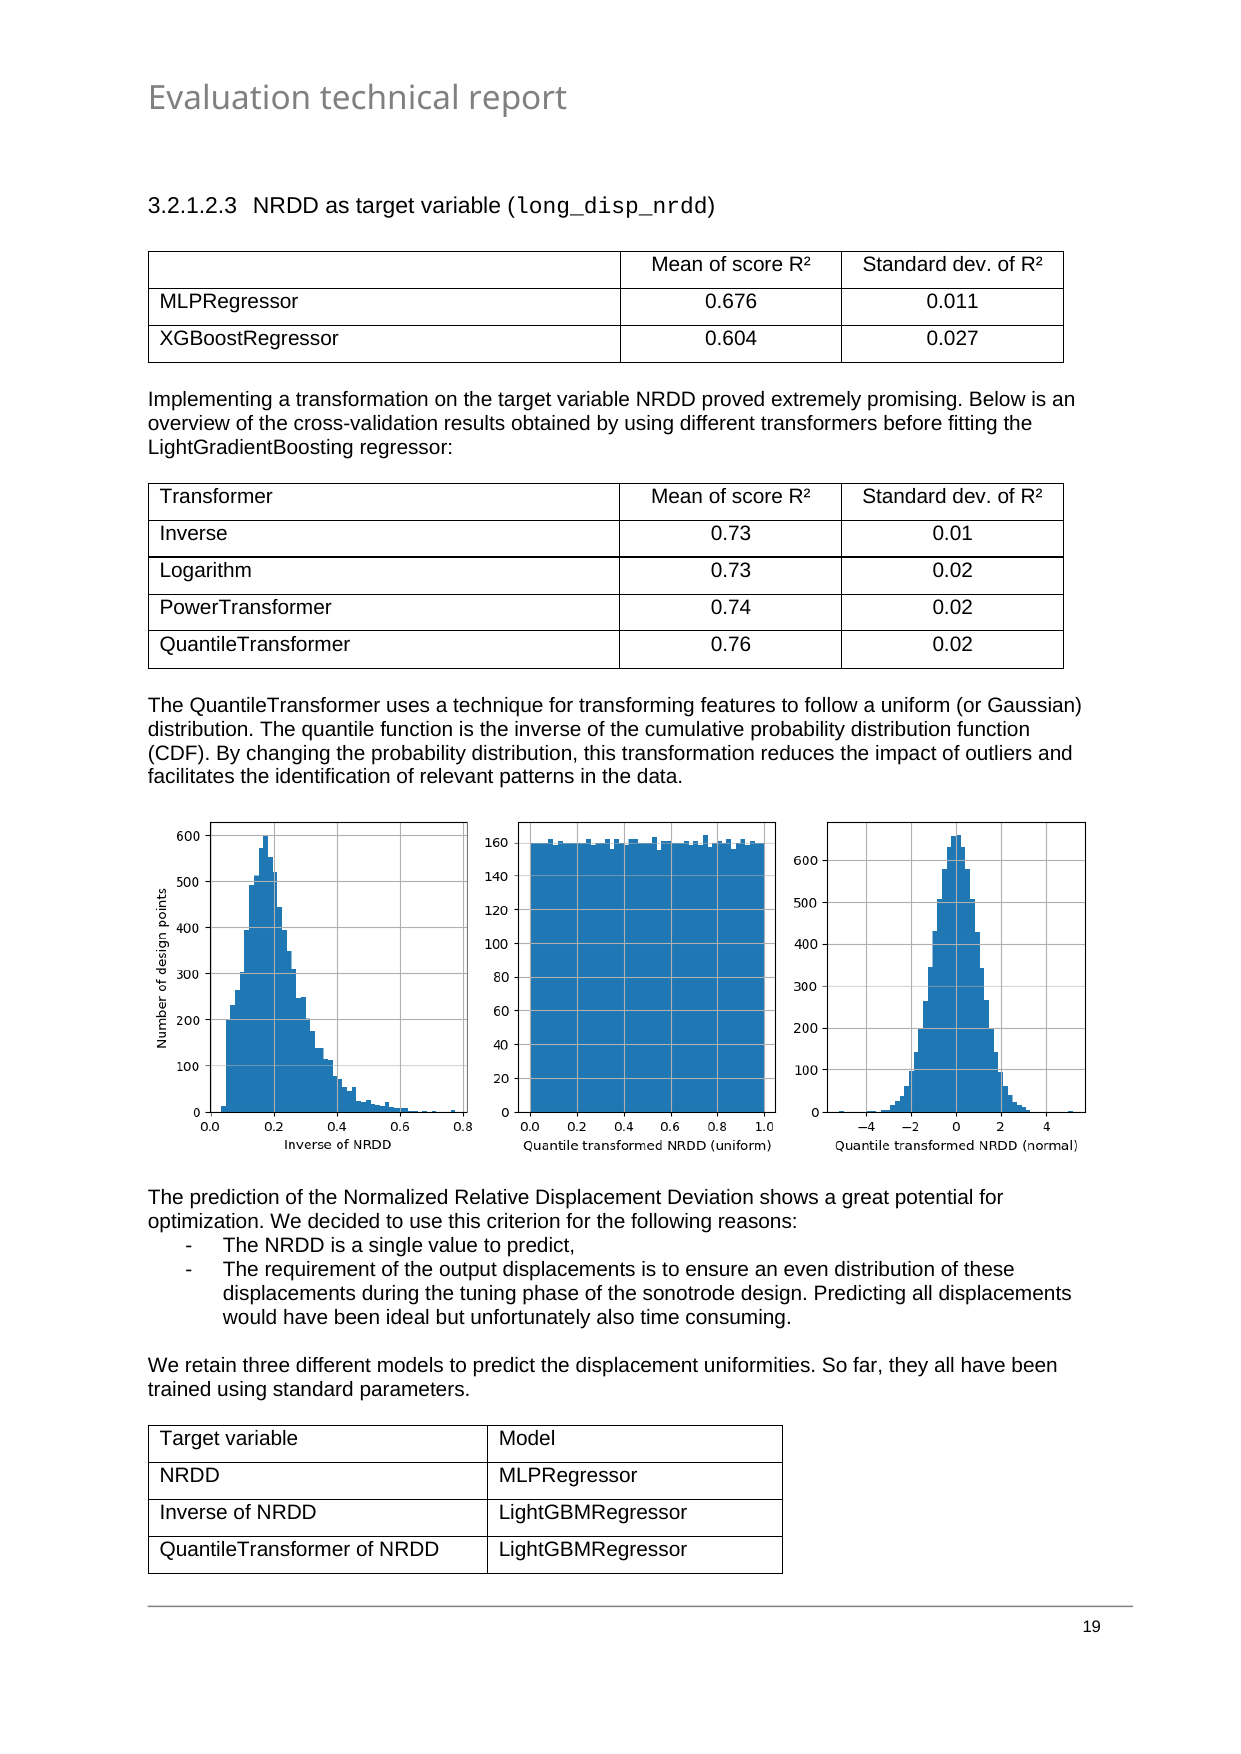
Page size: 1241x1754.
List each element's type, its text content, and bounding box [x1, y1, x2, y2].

table_header Standard dev. of R² [842, 484, 1063, 519]
table_header Target variable [149, 1426, 487, 1462]
table_cell PowerTransformer [149, 595, 619, 630]
table_cell 0.011 [842, 289, 1063, 325]
list The NRDD is a single value to predict, [185, 1233, 1093, 1257]
table_cell 0.01 [842, 521, 1063, 556]
table_cell 0.76 [620, 631, 841, 667]
table_cell Inverse of NRDD [149, 1500, 487, 1536]
table_cell Logarithm [149, 558, 619, 593]
table_cell QuantileTransformer [149, 631, 619, 667]
picture [147, 812, 1093, 1161]
table_cell 0.027 [842, 326, 1063, 362]
table_cell XGBoostRegressor [149, 326, 620, 362]
table_header Standard dev. of R² [842, 252, 1063, 288]
text Implementing a transformation on the target variable NRDD proved extremely promising. Below is an overview of the cross-validation results obtained by using different transformers before fitting the LightGradientBoosting regressor: [148, 387, 1093, 458]
table_cell Inverse [149, 521, 619, 556]
table_header Mean of score R² [620, 484, 841, 519]
table_cell 0.74 [620, 595, 841, 630]
table_cell 0.73 [620, 558, 841, 593]
table_header [149, 252, 620, 288]
list The requirement of the output displacements is to ensure an even distribution of these displacements during the tuning phase of the sonotrode design. Predicting all displacements would have been ideal but unfortunately also time consuming. [185, 1257, 1093, 1329]
table_cell MLPRegressor [149, 289, 620, 325]
table_cell MLPRegressor [488, 1463, 782, 1498]
table_cell QuantileTransformer of NRDD [149, 1537, 487, 1572]
text The QuantileTransformer uses a technique for transforming features to follow a uniform (or Gaussian) distribution. The quantile function is the inverse of the cumulative probability distribution function (CDF). By changing the probability distribution, this transformation reduces the impact of outliers and facilitates the identification of relevant patterns in the data. [148, 692, 1093, 788]
table_cell 0.02 [842, 631, 1063, 667]
table_header Transformer [149, 484, 619, 519]
table_cell 0.02 [842, 595, 1063, 630]
text The prediction of the Normalized Relative Displacement Deviation shows a great potential for optimization. We decided to use this criterion for the following reasons: [148, 1185, 1093, 1233]
table_header Model [488, 1426, 782, 1462]
table_cell LightGBMRegressor [488, 1500, 782, 1536]
table_cell LightGBMRegressor [488, 1537, 782, 1572]
subtitle NRDD as target variable (long_disp_nrdd) [148, 192, 1093, 221]
table_cell 0.676 [621, 289, 841, 325]
table_cell NRDD [149, 1463, 487, 1498]
table_header Mean of score R² [621, 252, 841, 288]
table_cell 0.73 [620, 521, 841, 556]
table_cell 0.604 [621, 326, 841, 362]
text We retain three different models to predict the displacement uniformities. So far, they all have been trained using standard parameters. [148, 1353, 1093, 1401]
table_cell 0.02 [842, 558, 1063, 593]
